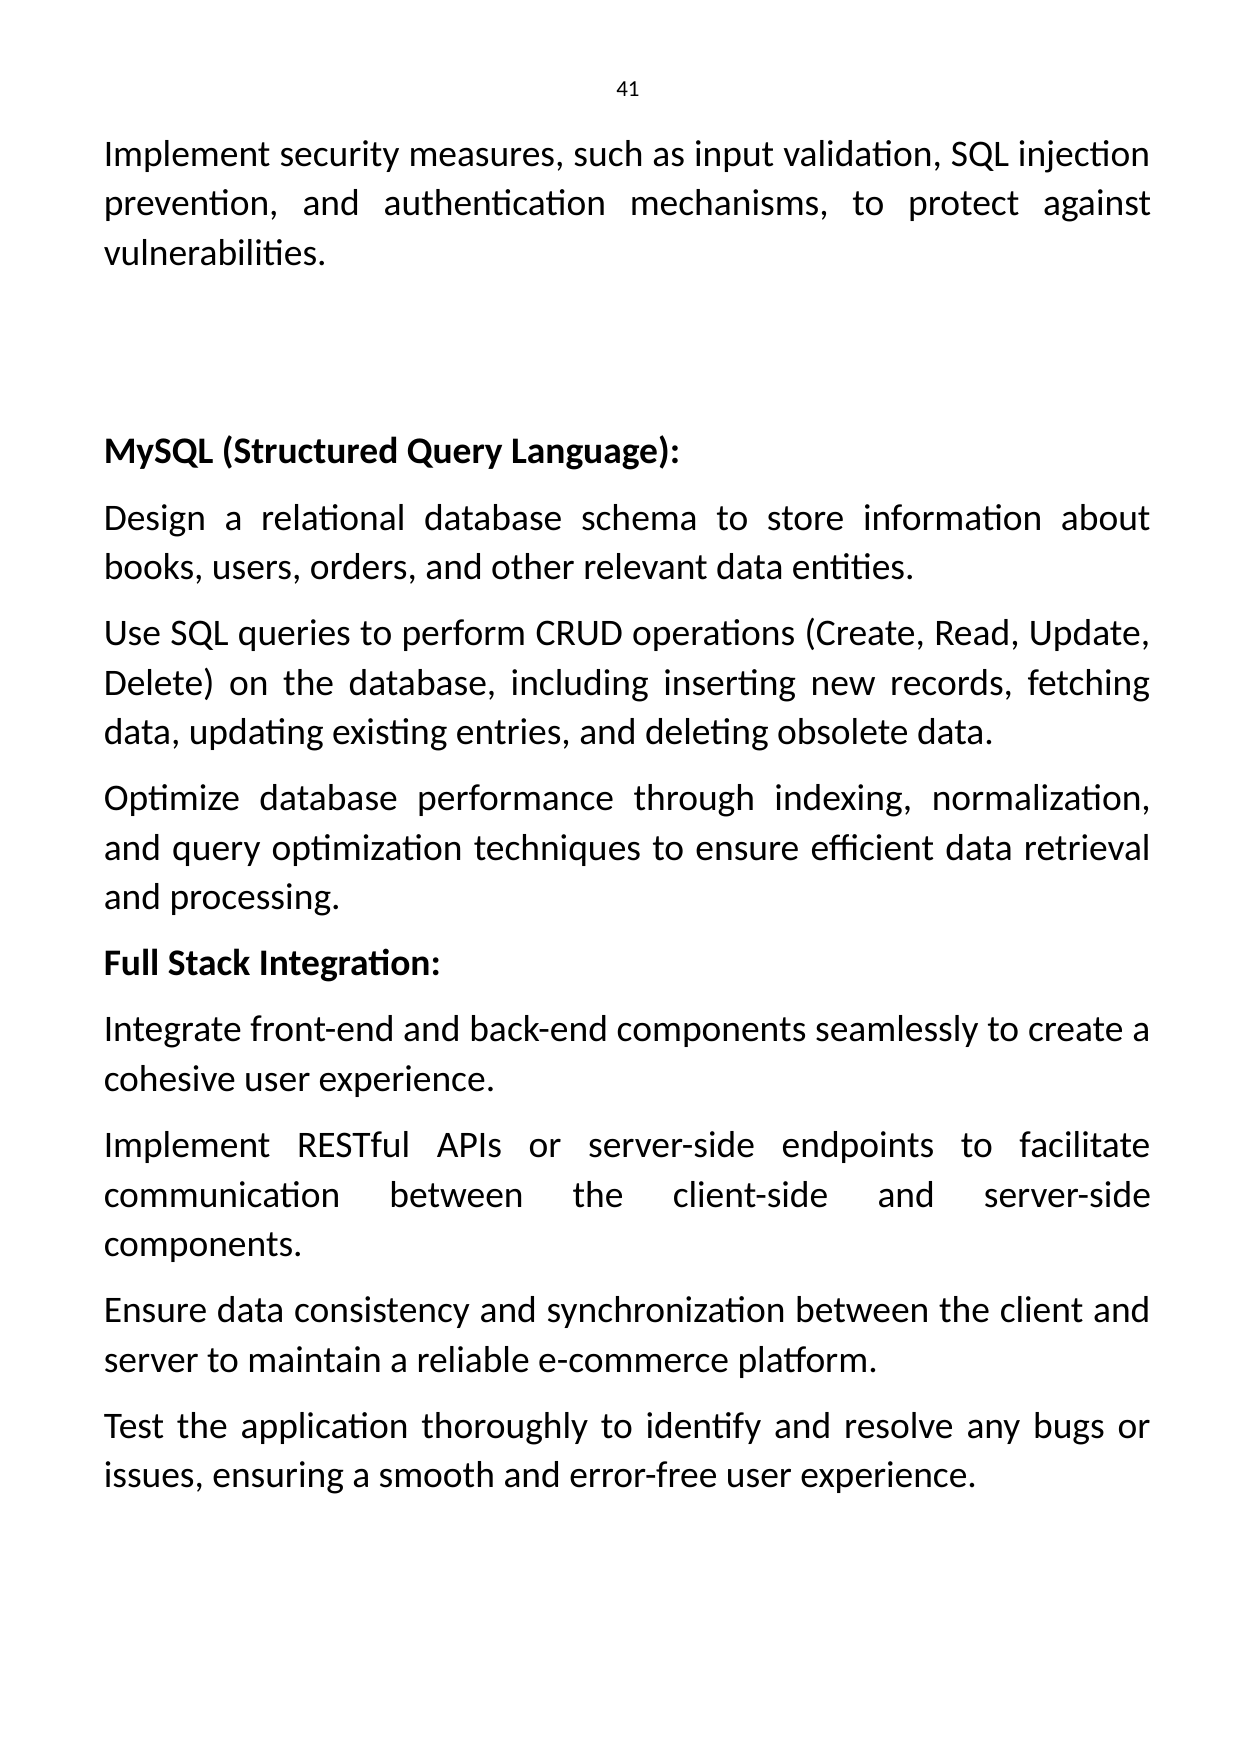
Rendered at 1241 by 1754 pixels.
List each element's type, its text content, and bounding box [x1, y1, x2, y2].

text Implement RESTful APIs or server-side endpoints to facilitate communication between the client-side and server-side components. [103, 1121, 1152, 1266]
text Use SQL queries to perform CRUD operations (Create, Read, Update, Delete) on the database, including inserting new records, fetching data, updating existing entries, and deleting obsolete data. [103, 609, 1152, 754]
text Implement security measures, such as input validation, SQL injection prevention, and authentication mechanisms, to protect against vulnerabilities. [103, 130, 1152, 275]
text Design a relational database schema to store information about books, users, orders, and other relevant data entities. [103, 493, 1152, 589]
text Test the application thoroughly to identify and resolve any bugs or issues, ensuring a smooth and error-free user experience. [103, 1402, 1152, 1497]
text Ensure data consistency and synchronization between the client and server to maintain a reliable e-commerce platform. [103, 1286, 1152, 1381]
text Integrate front-end and back-end components seamlessly to create a cohesive user experience. [103, 1005, 1152, 1101]
text Full Stack Integration: [103, 939, 1152, 985]
text Optimize database performance through indexing, normalization, and query optimization techniques to ensure efficient data retrieval and processing. [103, 774, 1152, 919]
text MySQL (Structured Query Language): [103, 427, 1152, 473]
